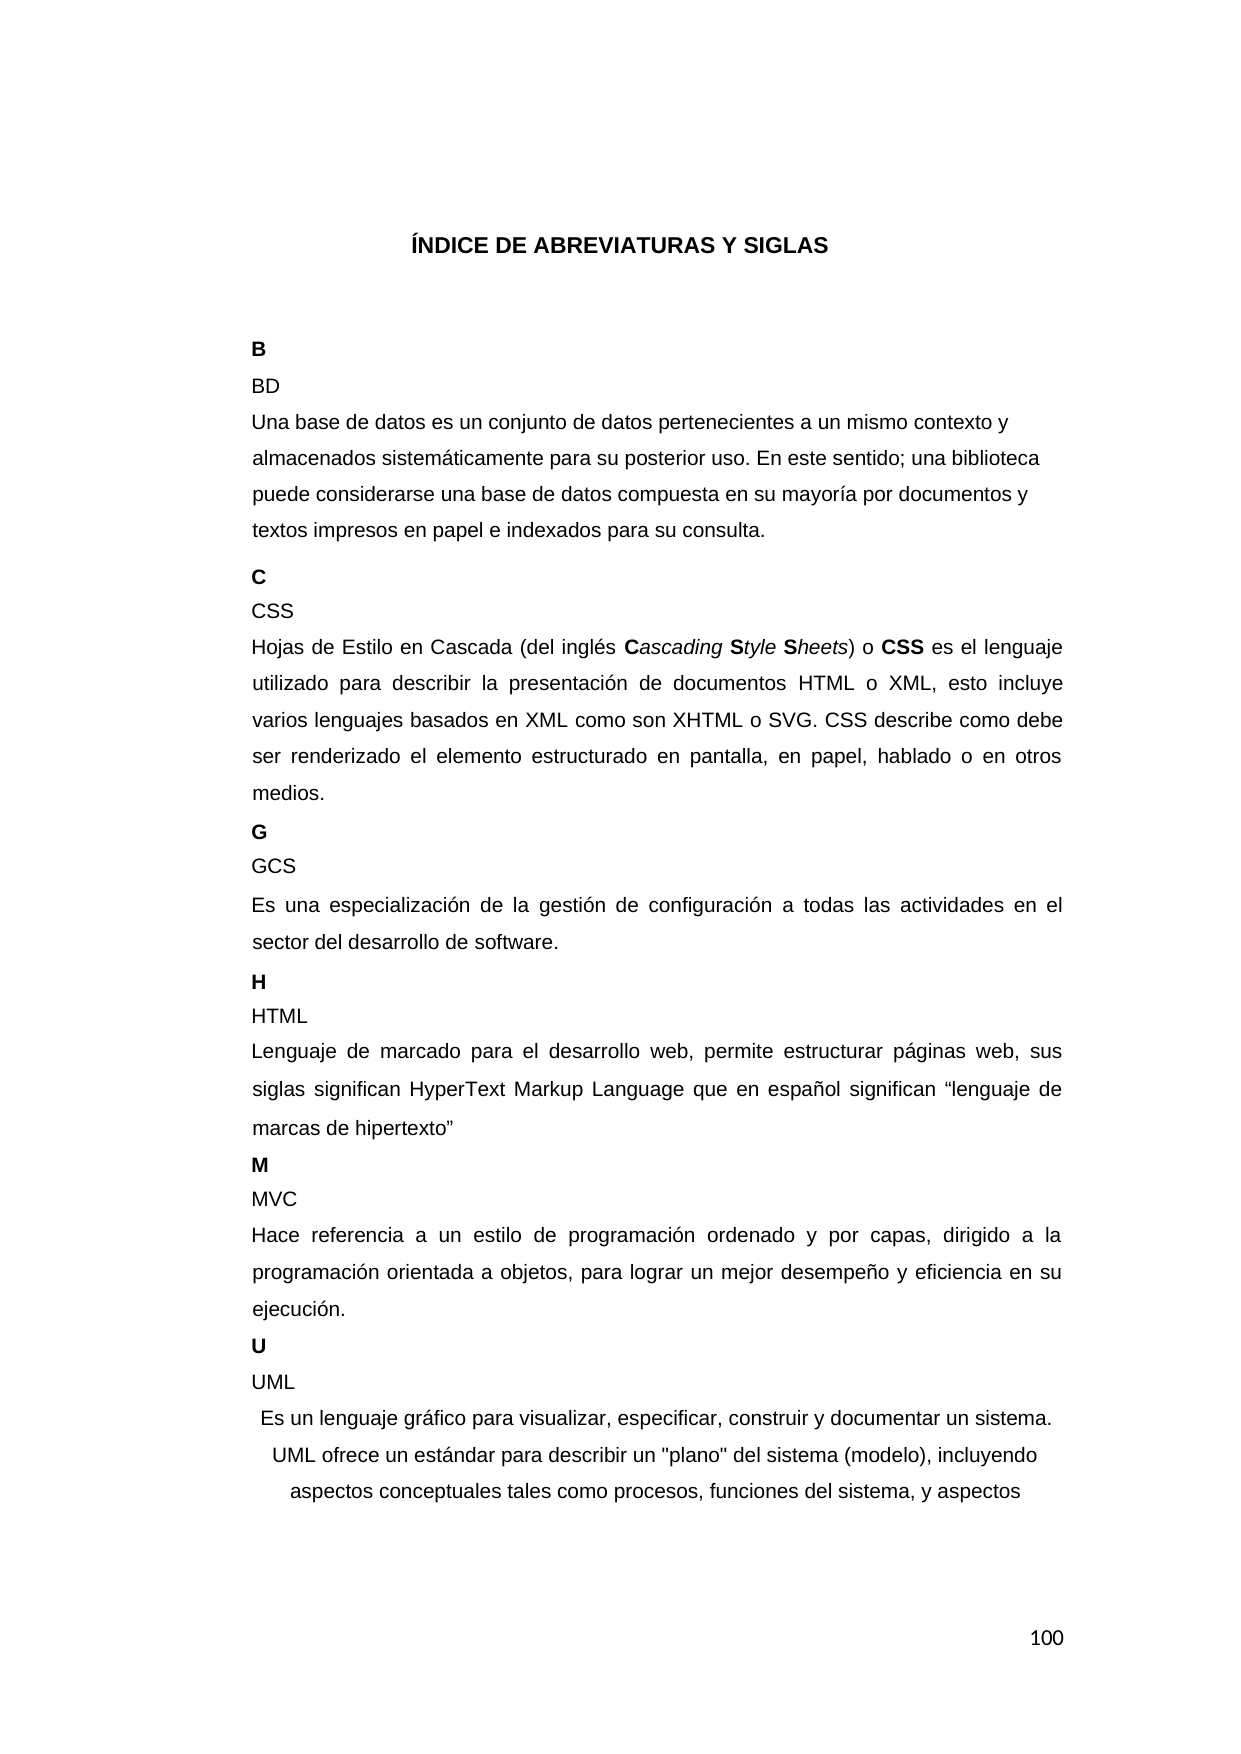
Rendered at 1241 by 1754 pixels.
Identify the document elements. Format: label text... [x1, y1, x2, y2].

text H [251, 970, 1063, 994]
text Es una especialización de la gestión de configuración a todas las actividades en el sector del desarrollo de software. [251, 893, 1063, 954]
subtitle ÍNDICE DE ABREVIATURAS Y SIGLAS [251, 232, 989, 258]
text Es un lenguaje gráfico para visualizar, especificar, construir y documentar un sistema. [176, 1406, 1053, 1430]
text Lenguaje de marcado para el desarrollo web, permite estructurar páginas web, sus siglas significan HyperText Markup Language que en español significan “lenguaje de marcas de hipertexto” [251, 1039, 1063, 1139]
text G [251, 820, 1063, 844]
text M [251, 1153, 1063, 1177]
text Hace referencia a un estilo de programación ordenado y por capas, dirigido a la programación orientada a objetos, para lograr un mejor desempeño y eficiencia en su ejecución. [251, 1223, 1063, 1321]
text HTML [251, 1003, 1063, 1027]
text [247, 1443, 1063, 1503]
text GCS [251, 854, 1063, 878]
text MVC [251, 1187, 1063, 1211]
text BD [251, 374, 1063, 398]
text Hojas de Estilo en Cascada (del inglés Cascading Style Sheets) o CSS es el lenguaje utilizado para describir la presentación de documentos HTML o XML, esto incluye varios lenguajes basados en XML como son XHTML o SVG. CSS describe como debe ser renderizado el elemento estructurado en pantalla, en papel, hablado o en otros medios. [251, 634, 1063, 805]
text UML [251, 1370, 1063, 1394]
text U [251, 1334, 1063, 1358]
text B [251, 337, 1063, 361]
text C [251, 565, 1063, 589]
text CSS [251, 598, 1063, 622]
text Una base de datos es un conjunto de datos pertenecientes a un mismo contexto y almacenados sistemáticamente para su posterior uso. En este sentido; una biblioteca puede considerarse una base de datos compuesta en su mayoría por documentos y textos impresos en papel e indexados para su consulta. [251, 410, 1046, 542]
